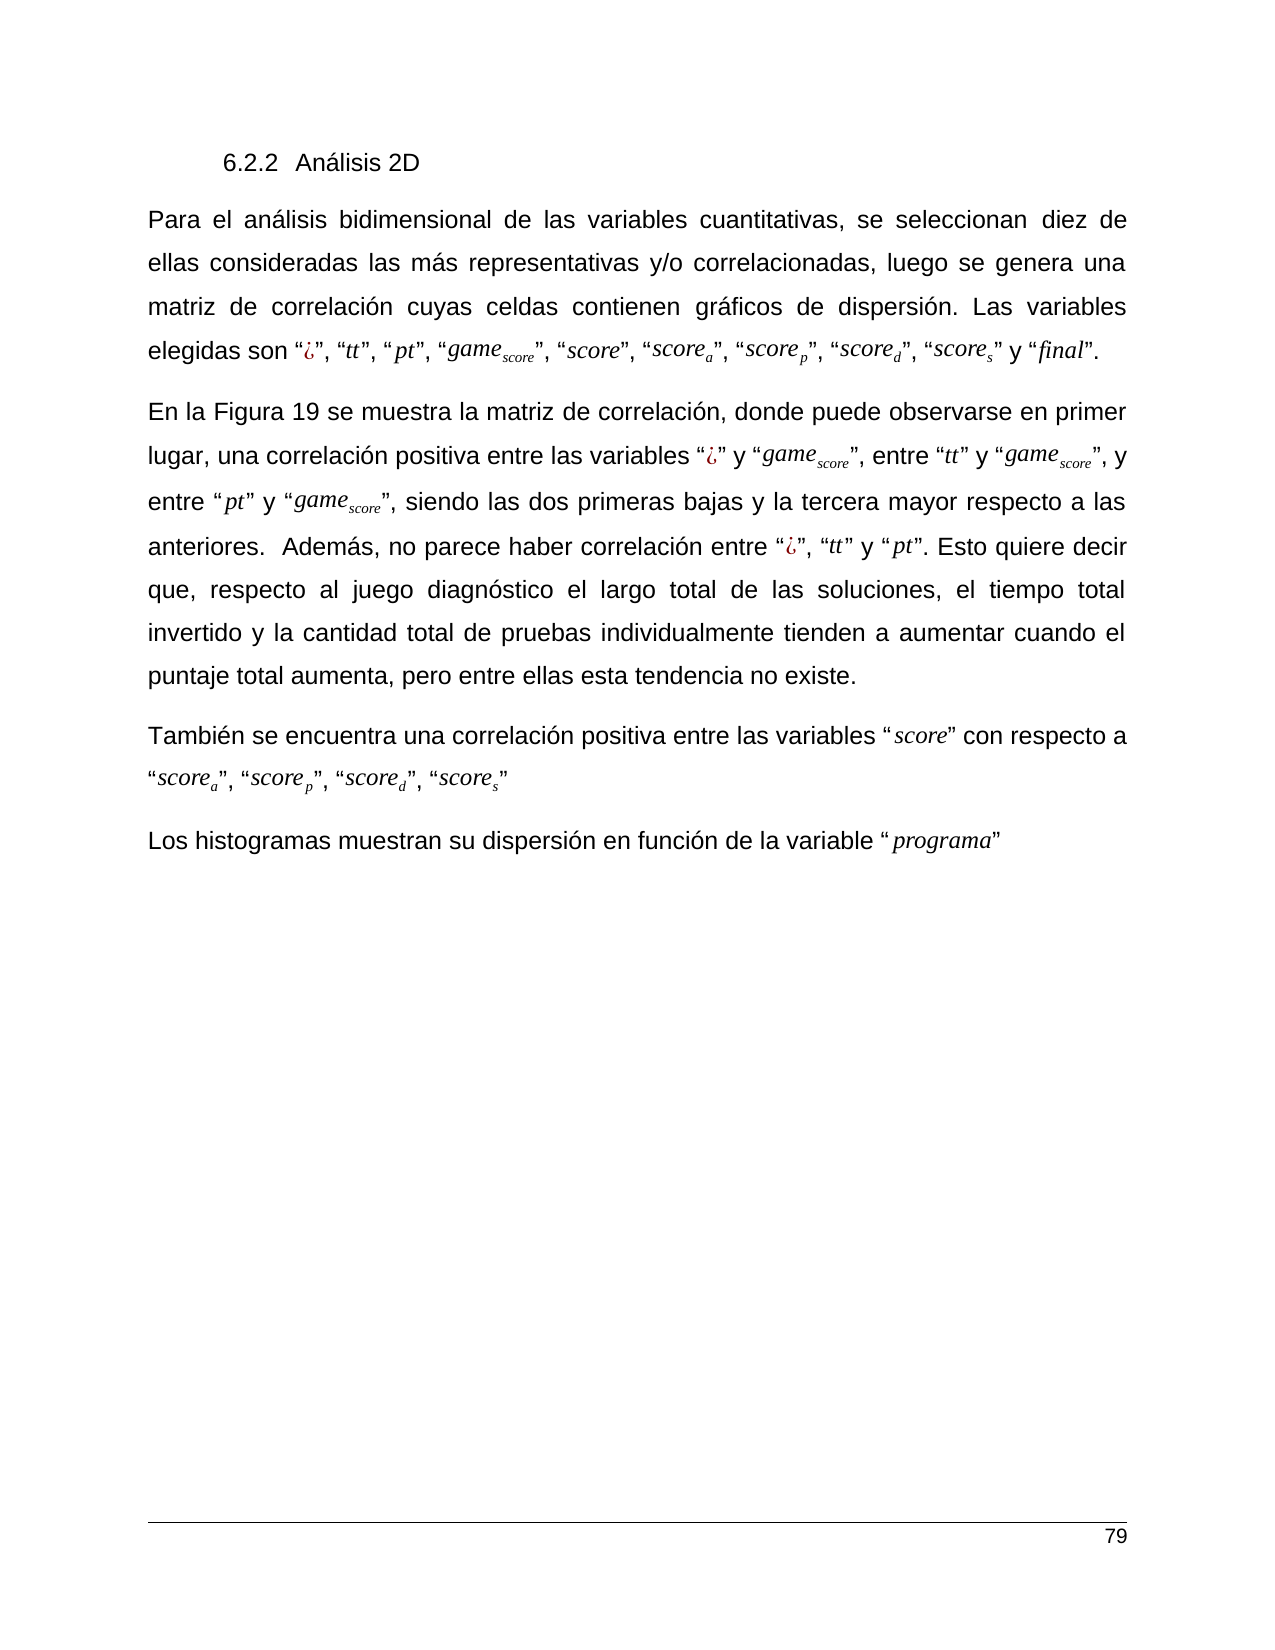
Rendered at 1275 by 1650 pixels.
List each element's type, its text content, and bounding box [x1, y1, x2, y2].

text Análisis 2D [223, 148, 1127, 176]
text Los histogramas muestran su dispersión en función de la variable “” [148, 826, 1127, 855]
text También se encuentra una correlación positiva entre las variables “” con respecto a “”, “”, “”, “” [148, 721, 1127, 795]
text Para el análisis bidimensional de las variables cuantitativas, se seleccionan diez de ellas consideradas las más representativas y/o correlacionadas, luego se genera una matriz de correlación cuyas celdas contienen gráficos de dispersión. Las variables elegidas son “”, “”, “”, “”, “”, “”, “”, “”, “” y “”. [148, 205, 1127, 366]
text En la Figura 19 se muestra la matriz de correlación, donde puede observarse en primer lugar, una correlación positiva entre las variables “” y “”, entre “” y “”, y entre “” y “”, siendo las dos primeras bajas y la tercera mayor respecto a las anteriores. Además, no parece haber correlación entre “”, “” y “”. Esto quiere decir que, respecto al juego diagnóstico el largo total de las soluciones, el tiempo total invertido y la cantidad total de pruebas individualmente tienden a aumentar cuando el puntaje total aumenta, pero entre ellas esta tendencia no existe. [148, 397, 1127, 690]
